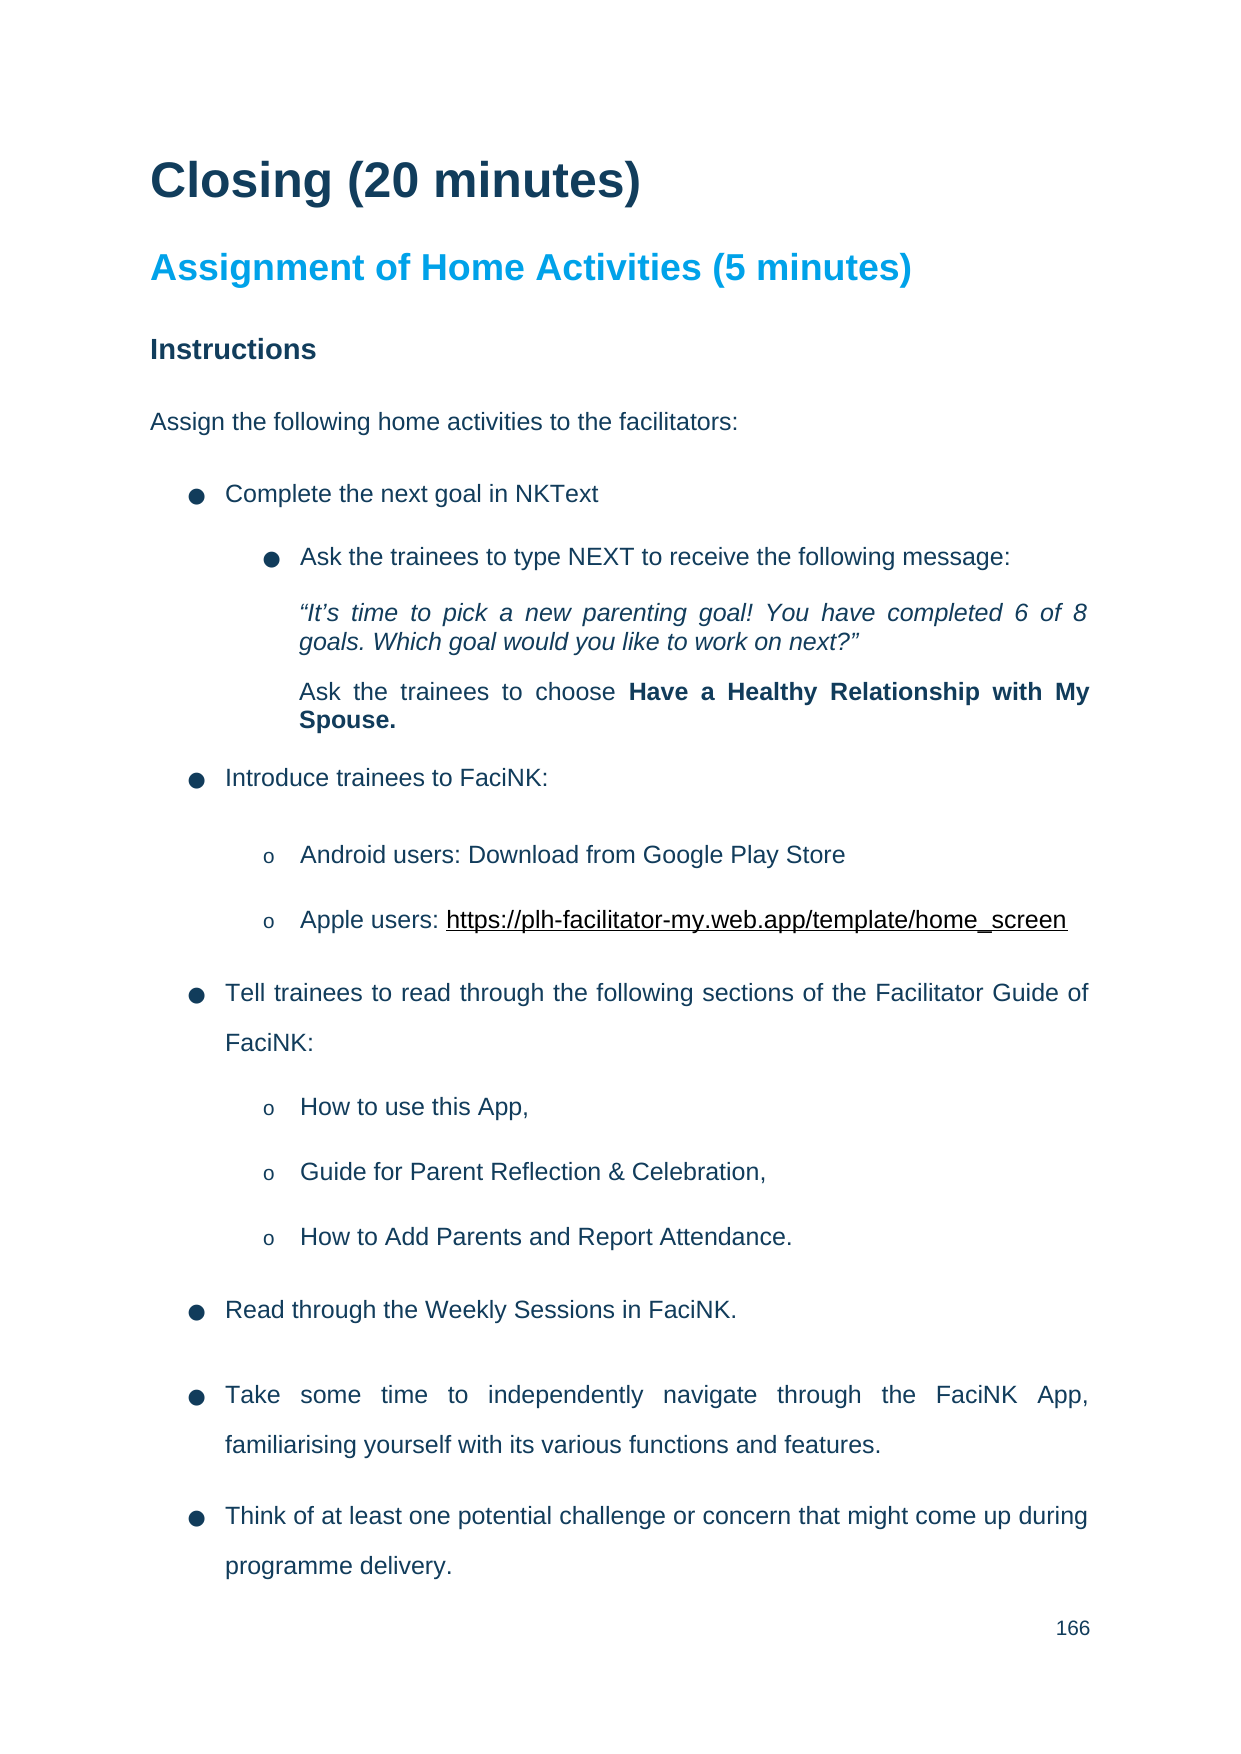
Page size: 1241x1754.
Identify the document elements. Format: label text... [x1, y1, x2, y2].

subtitle Instructions [150, 332, 1090, 366]
list Introduce trainees to FaciNK: [187, 755, 1090, 798]
list Apple users: https://plh-facilitator-my.web.app/template/home_screen [262, 905, 1090, 935]
list Ask the trainees to type NEXT to receive the following message: [262, 535, 1090, 578]
list Guide for Parent Reflection & Celebration, [262, 1157, 1090, 1187]
subtitle Assignment of Home Activities (5 minutes) [150, 245, 1090, 288]
list Tell trainees to read through the following sections of the Facilitator Guide of FaciNK: [187, 971, 1090, 1056]
list How to Add Parents and Report Attendance. [262, 1222, 1090, 1252]
list Android users: Download from Google Play Store [262, 840, 1090, 870]
list How to use this App, [262, 1092, 1090, 1121]
text Ask the trainees to choose Have a Healthy Relationship with My Spouse. [299, 677, 1090, 734]
list Take some time to independently navigate through the FaciNK App, familiarising yourself with its various functions and features. [187, 1372, 1090, 1458]
subtitle Closing (20 minutes) [150, 150, 1090, 207]
text Assign the following home activities to the facilitators: [150, 407, 1090, 436]
list Complete the next goal in NKText [187, 471, 1090, 514]
list Read through the Weekly Sessions in FaciNK. [187, 1288, 1090, 1330]
list Think of at least one potential challenge or concern that might come up during programme delivery. [187, 1493, 1090, 1579]
text “It’s time to pick a new parenting goal! You have completed 6 of 8 goals. Which goal would you like to work on next?” [299, 598, 1090, 656]
